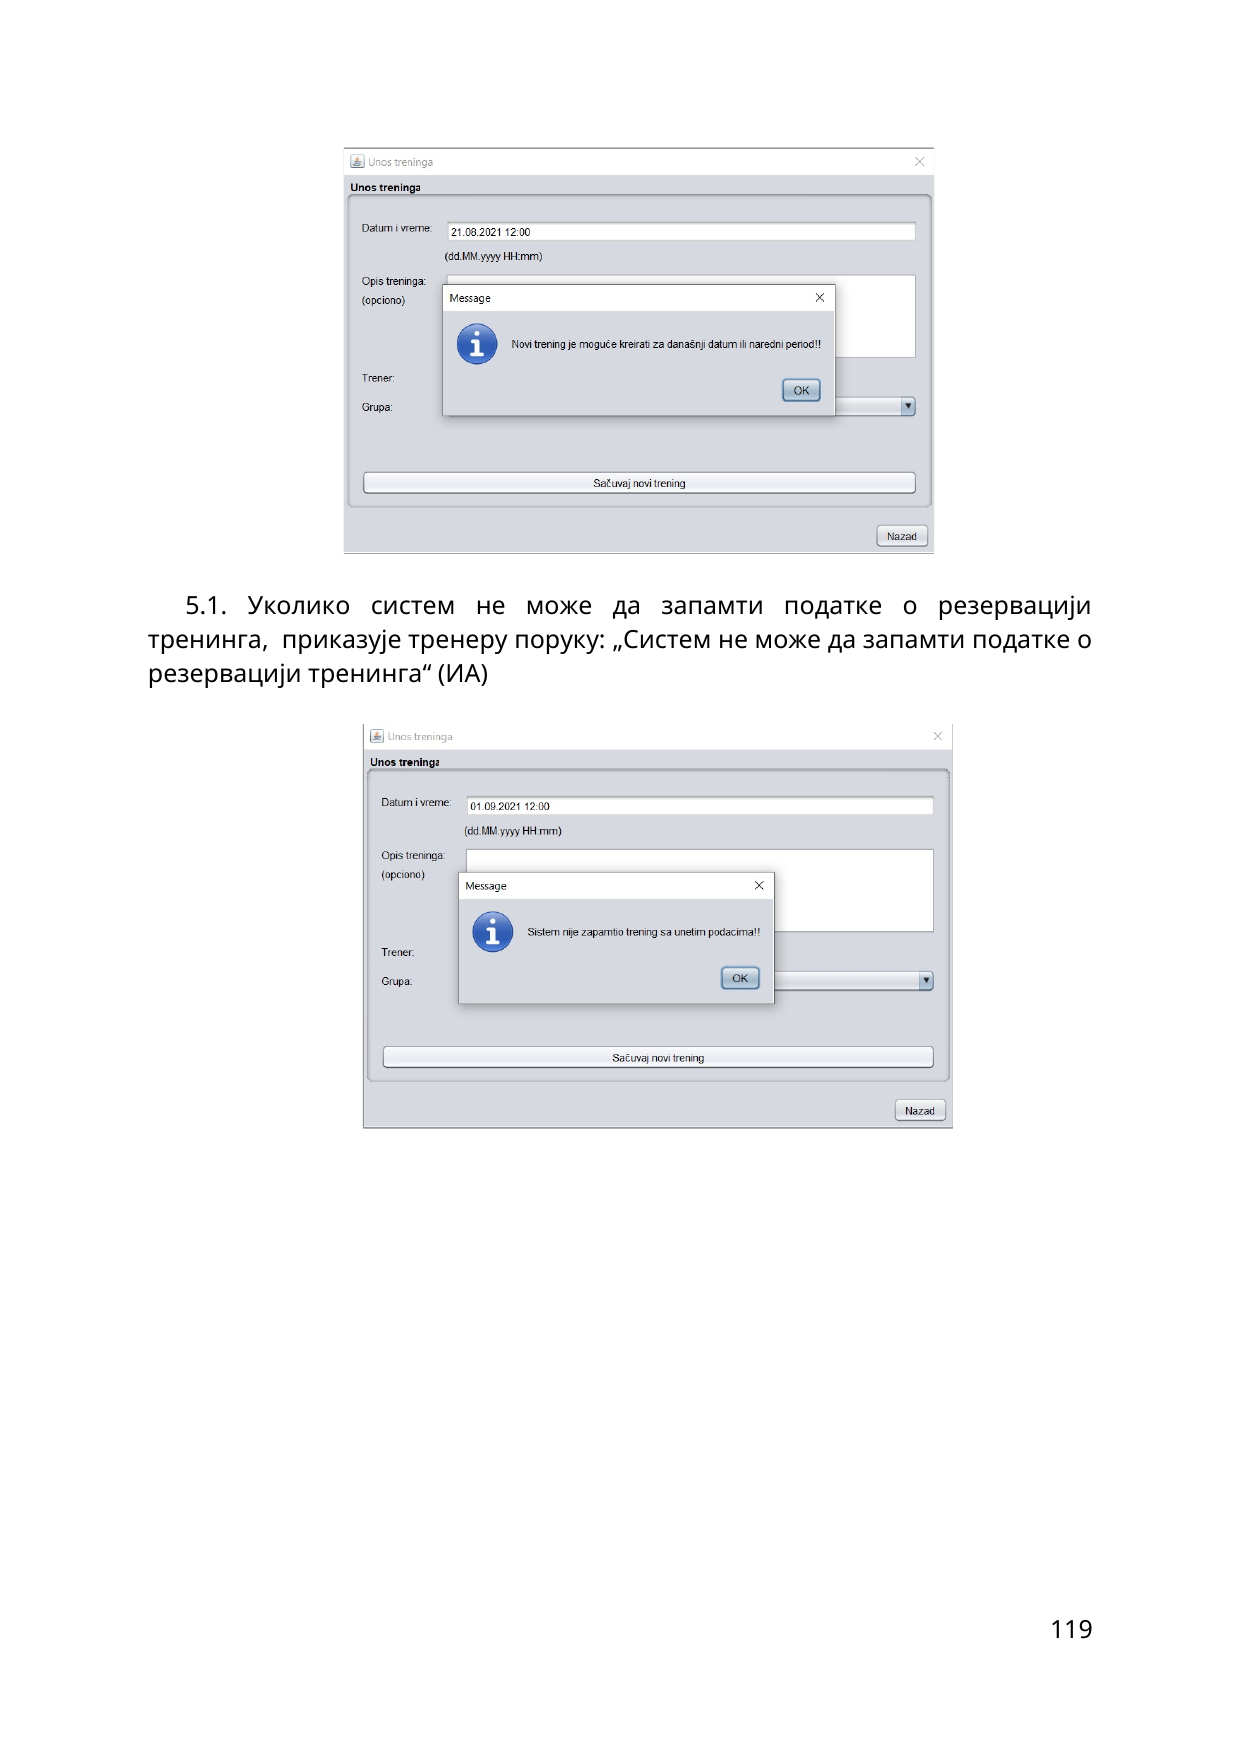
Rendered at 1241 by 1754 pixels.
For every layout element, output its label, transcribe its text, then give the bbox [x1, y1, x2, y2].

picture [362, 724, 953, 1129]
text 5.1. Уколико систем не може да запамти податке о резервацији тренинга, приказује тренеру поруку: „Систем не може да запамти податке о резервацији тренинга“ (ИА) [148, 588, 1093, 690]
picture [343, 147, 935, 554]
